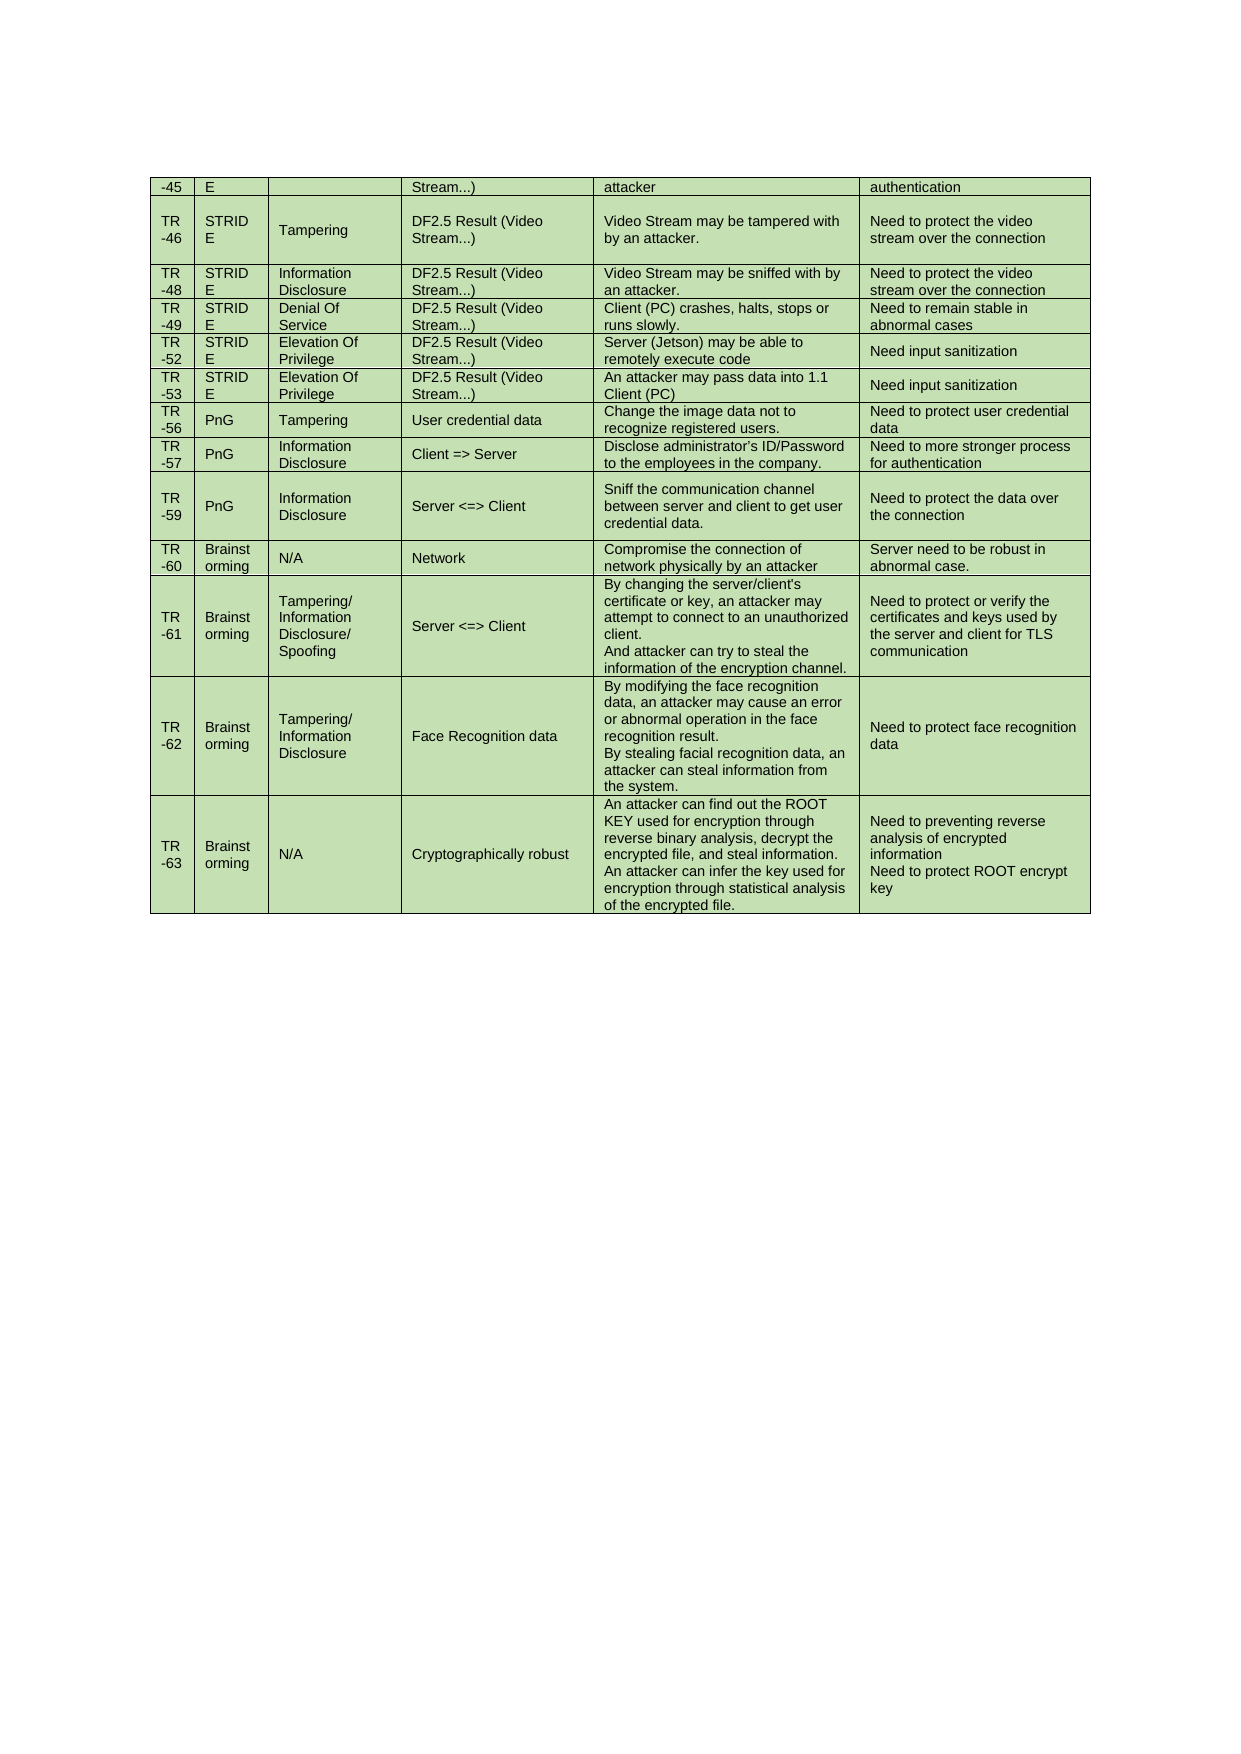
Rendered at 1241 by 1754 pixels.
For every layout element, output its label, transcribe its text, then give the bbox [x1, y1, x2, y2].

table_cell Client => Server [402, 438, 593, 471]
table_cell TR-45 [151, 178, 194, 195]
table_cell DF2.5 Result (Video Stream...) [402, 369, 593, 402]
table_cell DF2.5 Result (Video Stream...) [402, 299, 593, 333]
table_cell Need to protect user credential data [860, 403, 1090, 437]
table_cell Change the image data not to recognize registered users. [594, 403, 859, 437]
table_cell Server need to be robust in abnormal case. [860, 541, 1090, 574]
table_cell Brainstorming [195, 541, 268, 574]
table_cell TR-63 [151, 796, 194, 913]
table_cell TR-53 [151, 369, 194, 402]
table_cell Need to protect the video stream over the connection [860, 196, 1090, 264]
table_cell PnG [195, 472, 268, 540]
table_cell Tampering/ Information Disclosure [269, 677, 401, 795]
table_cell STRIDE [195, 196, 268, 264]
table_cell Elevation Of Privilege [269, 334, 401, 367]
table_cell Need input sanitization [860, 334, 1090, 367]
table_cell Need to protect face recognition data [860, 677, 1090, 795]
table_cell An attacker can find out the ROOT KEY used for encryption through reverse binary analysis, decrypt the encrypted file, and steal information. An attacker can infer the key used for encryption through statistical analysis of the encrypted file. [594, 796, 859, 913]
table_cell Information Disclosure [269, 472, 401, 540]
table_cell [594, 178, 859, 195]
table_cell Need to protect or verify the certificates and keys used by the server and client for TLS communication [860, 576, 1090, 676]
table_cell TR-46 [151, 196, 194, 264]
table_cell Compromise the connection of network physically by an attacker [594, 541, 859, 574]
table_cell TR-60 [151, 541, 194, 574]
table_cell Need to protect the data over the connection [860, 472, 1090, 540]
table_cell Information Disclosure [269, 265, 401, 298]
table_cell TR-52 [151, 334, 194, 367]
table_cell Brainstorming [195, 576, 268, 676]
table_cell Client (PC) crashes, halts, stops or runs slowly. [594, 299, 859, 333]
table_cell Disclose administrator’s ID/Password to the employees in the company. [594, 438, 859, 471]
table_cell Server <=> Client [402, 576, 593, 676]
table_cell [860, 178, 1090, 195]
table_cell STRIDE [195, 299, 268, 333]
table_cell Network [402, 541, 593, 574]
table_cell Need input sanitization [860, 369, 1090, 402]
table_cell Spoofing [269, 178, 401, 195]
table_cell PnG [195, 438, 268, 471]
table_cell TR-49 [151, 299, 194, 333]
table_cell DF2.5 Result (Video Stream...) [402, 265, 593, 298]
table_cell An attacker may pass data into 1.1 Client (PC) [594, 369, 859, 402]
table_cell TR-56 [151, 403, 194, 437]
table_cell Server (Jetson) may be able to remotely execute code [594, 334, 859, 367]
table_cell Need to remain stable in abnormal cases [860, 299, 1090, 333]
table_cell Video Stream may be sniffed with by an attacker. [594, 265, 859, 298]
table_cell TR-62 [151, 677, 194, 795]
table_cell By modifying the face recognition data, an attacker may cause an error or abnormal operation in the face recognition result. By stealing facial recognition data, an attacker can steal information from the system. [594, 677, 859, 795]
table_cell Server <=> Client [402, 472, 593, 540]
table_cell User credential data [402, 403, 593, 437]
table_cell TR-48 [151, 265, 194, 298]
table_cell Face Recognition data [402, 677, 593, 795]
table_cell Sniff the communication channel between server and client to get user credential data. [594, 472, 859, 540]
table_cell Denial Of Service [269, 299, 401, 333]
table_cell Tampering/ Information Disclosure/ Spoofing [269, 576, 401, 676]
table_cell Information Disclosure [269, 438, 401, 471]
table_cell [402, 178, 593, 195]
table_cell TR-61 [151, 576, 194, 676]
table_cell N/A [269, 541, 401, 574]
table_cell STRIDE [195, 369, 268, 402]
table_cell Tampering [269, 196, 401, 264]
table_cell DF2.5 Result (Video Stream...) [402, 334, 593, 367]
table_cell TR-57 [151, 438, 194, 471]
table_cell Need to more stronger process for authentication [860, 438, 1090, 471]
table_cell Need to preventing reverse analysis of encrypted information Need to protect ROOT encrypt key [860, 796, 1090, 913]
table_cell PnG [195, 403, 268, 437]
table_cell Tampering [269, 403, 401, 437]
table_cell Cryptographically robust [402, 796, 593, 913]
table_cell Brainstorming [195, 796, 268, 913]
table_cell STRIDE [195, 334, 268, 367]
table_cell Need to protect the video stream over the connection [860, 265, 1090, 298]
table_cell STRIDE [195, 178, 268, 195]
table_cell TR-59 [151, 472, 194, 540]
table_cell By changing the server/client's certificate or key, an attacker may attempt to connect to an unauthorized client. And attacker can try to steal the information of the encryption channel. [594, 576, 859, 676]
table_cell Video Stream may be tampered with by an attacker. [594, 196, 859, 264]
table_cell DF2.5 Result (Video Stream...) [402, 196, 593, 264]
table_cell Brainstorming [195, 677, 268, 795]
table_cell N/A [269, 796, 401, 913]
table_cell Elevation Of Privilege [269, 369, 401, 402]
table_cell STRIDE [195, 265, 268, 298]
